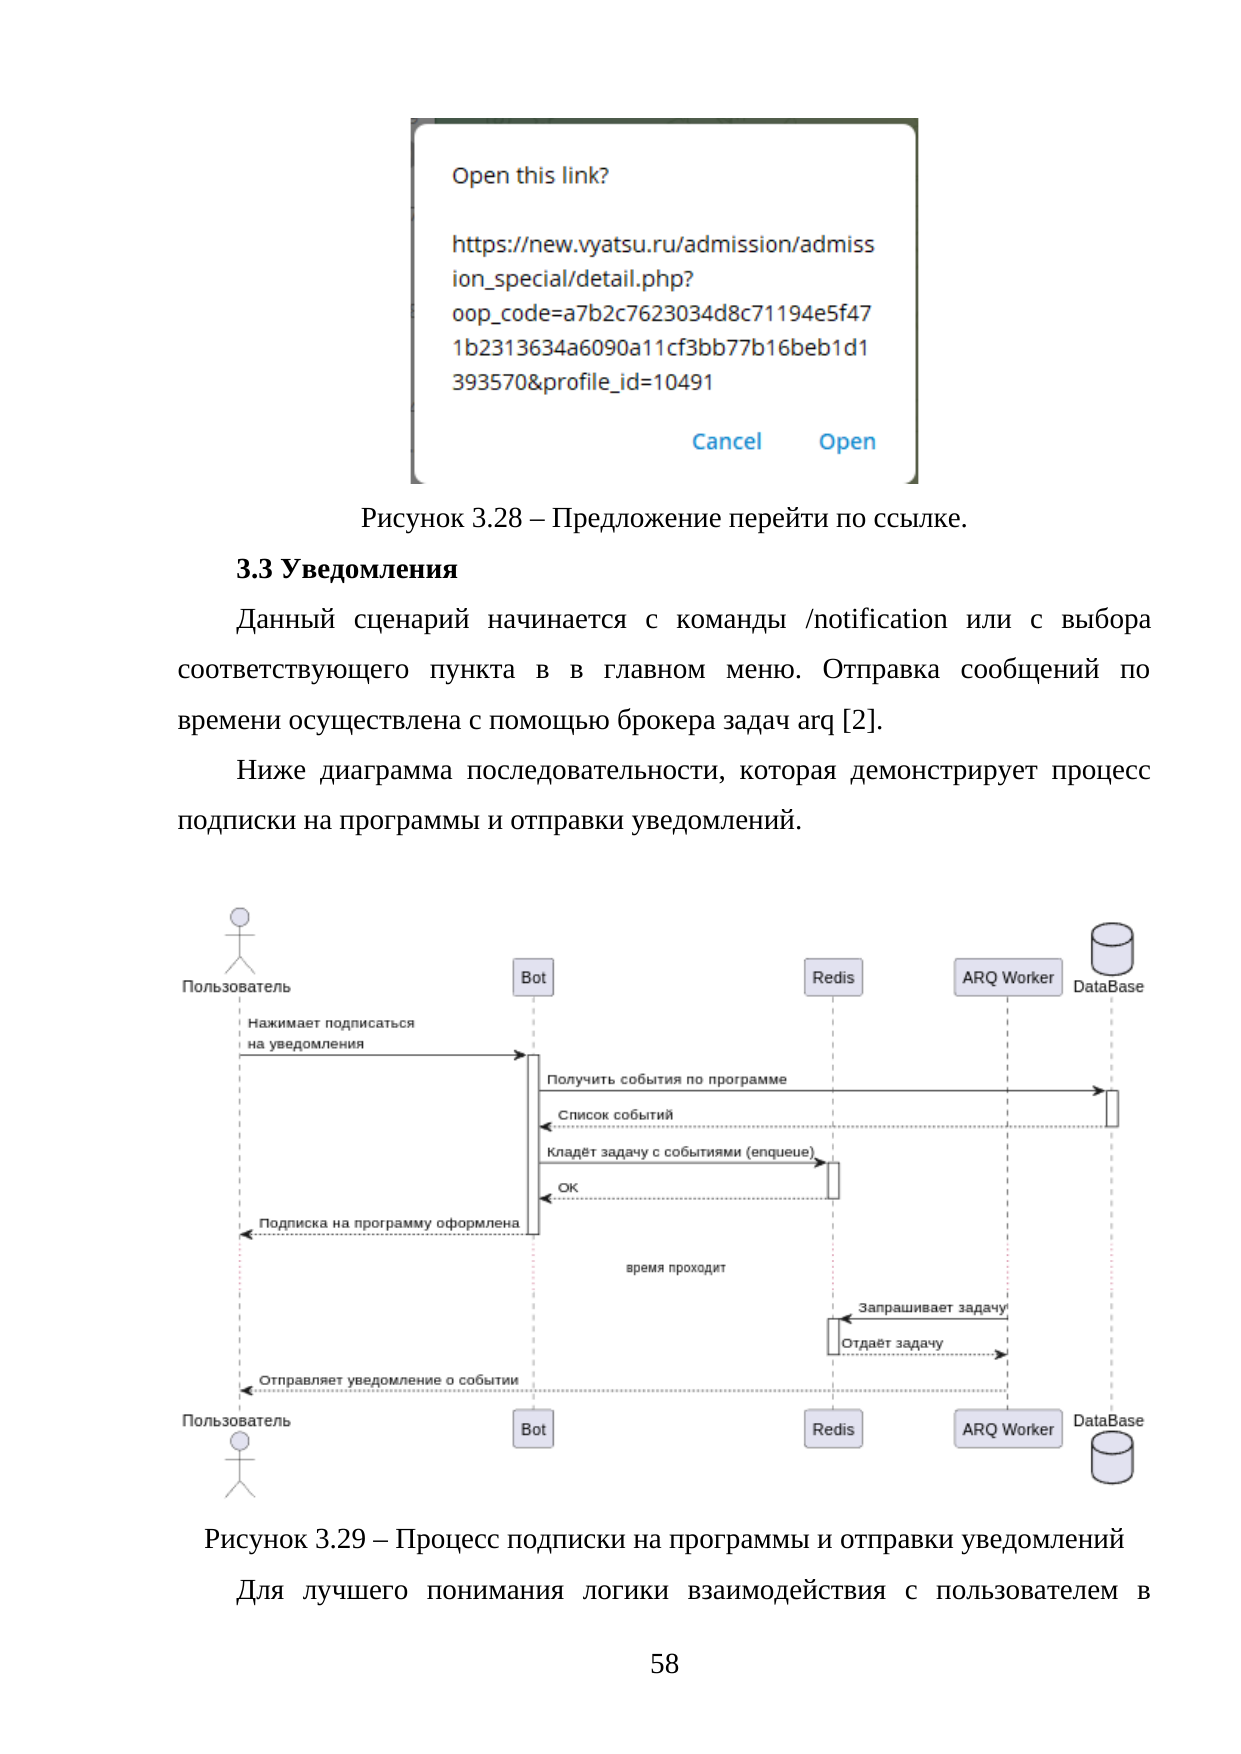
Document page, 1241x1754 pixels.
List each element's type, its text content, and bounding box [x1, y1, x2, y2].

picture [177, 903, 1152, 1505]
text Данный сценарий начинается с команды /notification или с выбора соответствующего пункта в в главном меню. Отправка сообщений по времени осуществлена с помощью брокера задач arq [2]. [177, 601, 1152, 735]
picture [410, 118, 919, 484]
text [177, 1572, 1152, 1606]
text Рисунок 3.29 – Процесс подписки на программы и отправки уведомлений [177, 1522, 1152, 1555]
text Ниже диаграмма последовательности, которая демонстрирует процесс подписки на программы и отправки уведомлений. [177, 752, 1152, 836]
text Уведомления [236, 551, 1152, 584]
text Рисунок 3.28 – Предложение перейти по ссылке. [177, 501, 1152, 534]
